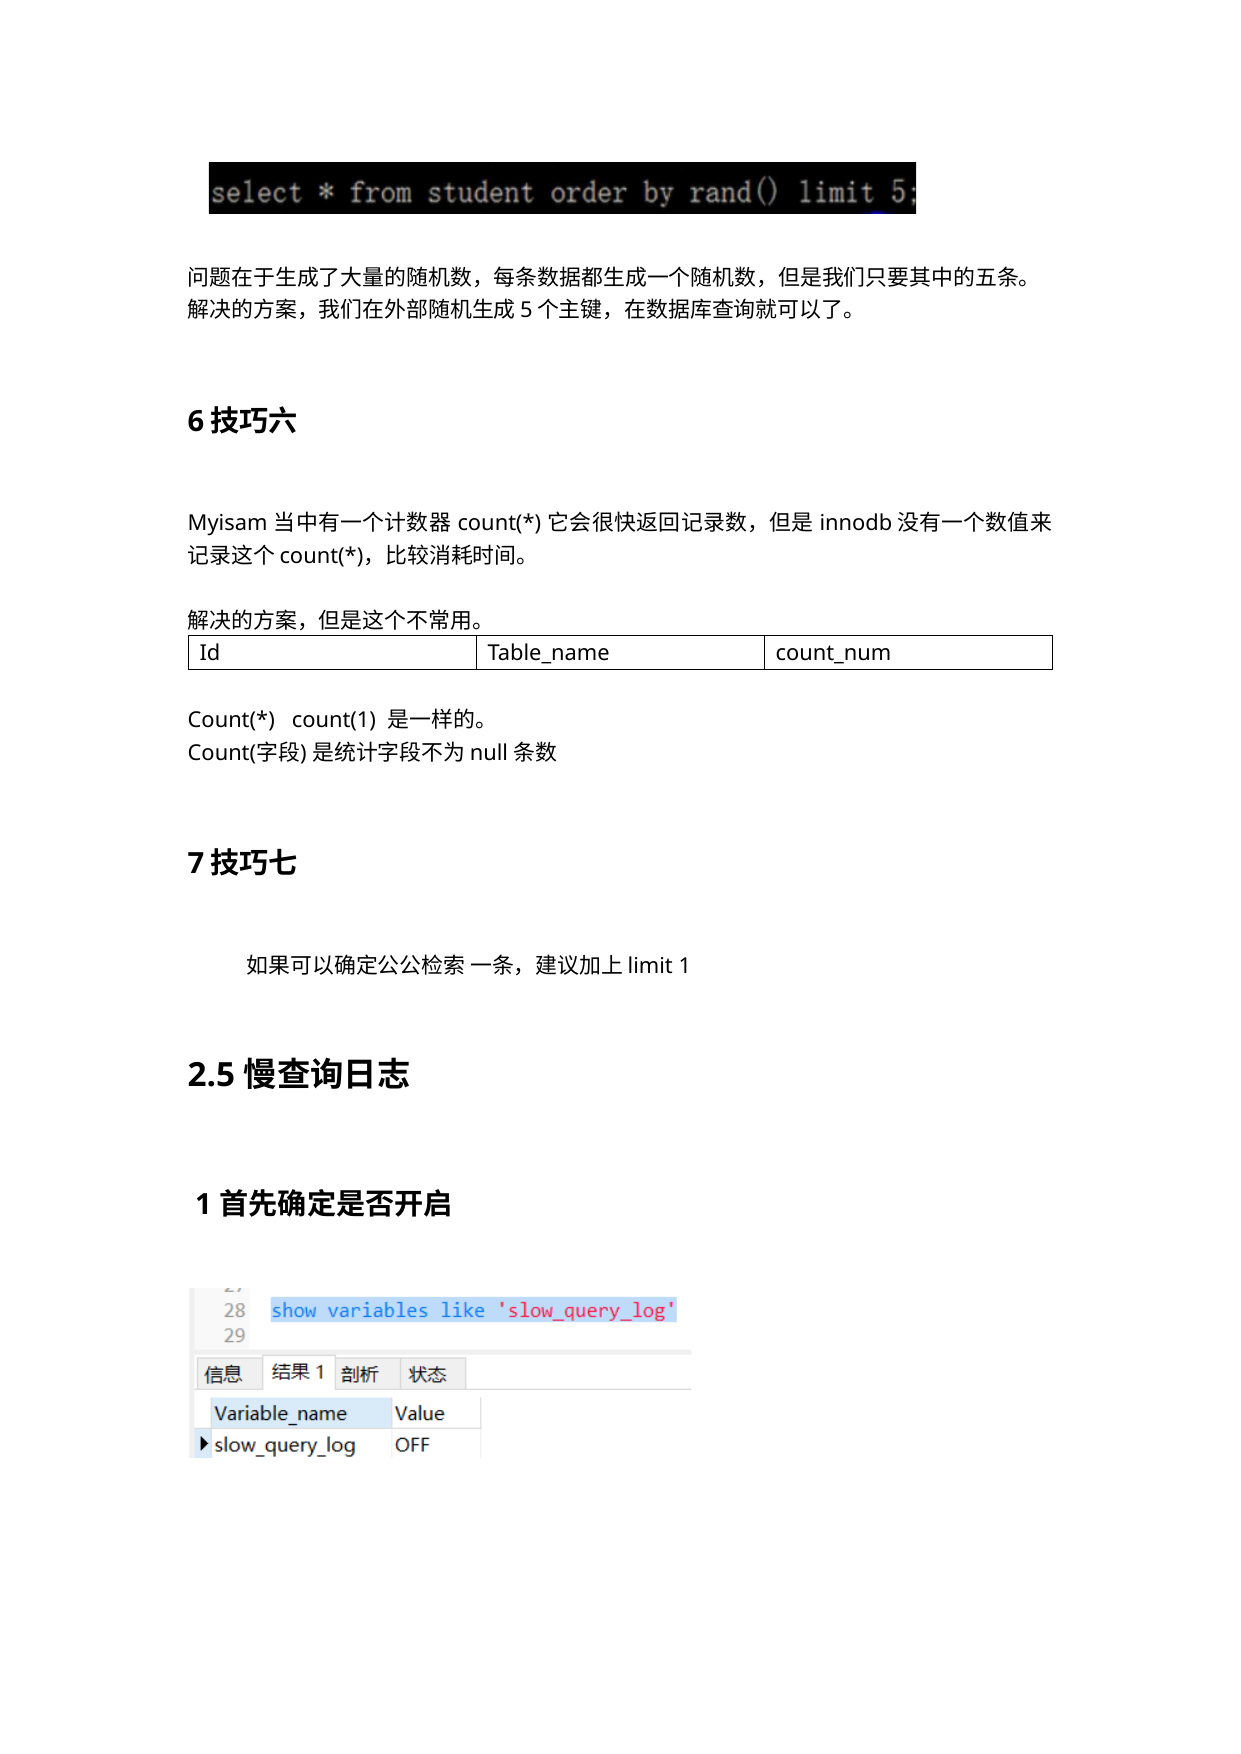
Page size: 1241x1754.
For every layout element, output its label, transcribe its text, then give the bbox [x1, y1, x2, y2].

text 解决的方案，我们在外部随机生成5个主键，在数据库查询就可以了。 [187, 292, 1053, 324]
list 如果可以确定公公检索 一条，建议加上limit 1 [246, 948, 1053, 980]
table_header count_num [765, 636, 1052, 668]
picture [187, 1288, 692, 1458]
subtitle 2.5 慢查询日志 [187, 1040, 1053, 1105]
table_header Table_name [477, 636, 764, 668]
text Myisam 当中有一个计数器 count(*) 它会很快返回记录数，但是innodb没有一个数值来记录这个count(*)，比较消耗时间。 [187, 505, 1053, 570]
table_header Id [189, 636, 476, 668]
subtitle 1 首先确定是否开启 [187, 1169, 1053, 1234]
text 解决的方案，但是这个不常用。 [187, 602, 1053, 635]
subtitle 6技巧六 [187, 386, 1053, 451]
picture [208, 162, 917, 214]
subtitle 7技巧七 [187, 829, 1053, 894]
text 问题在于生成了大量的随机数，每条数据都生成一个随机数，但是我们只要其中的五条。 [187, 259, 1053, 292]
text Count(*) count(1) 是一样的。 [187, 702, 1053, 734]
text Count(字段) 是统计字段不为null 条数 [187, 734, 1053, 767]
